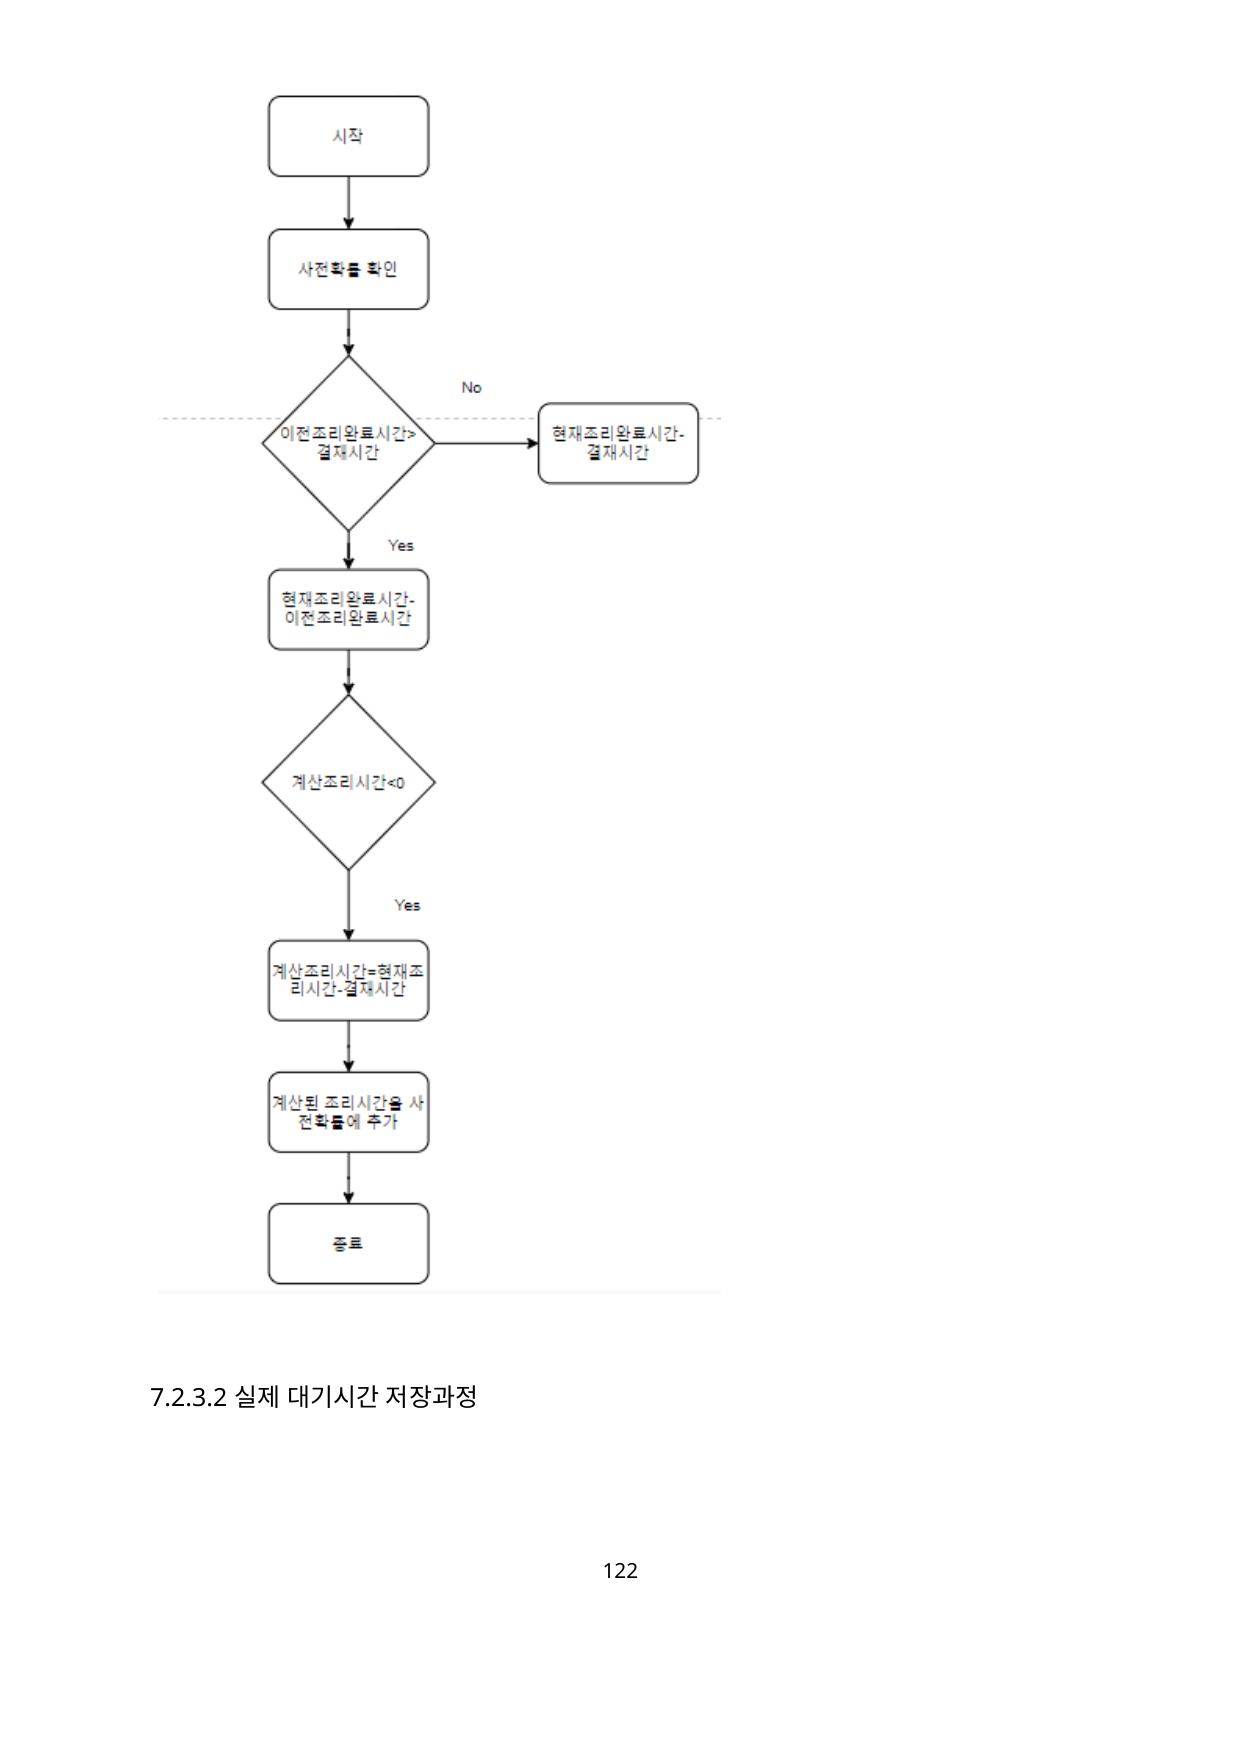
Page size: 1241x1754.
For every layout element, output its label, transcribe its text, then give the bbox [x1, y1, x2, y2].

picture [158, 75, 721, 1294]
text 7.2.3.2 실제 대기시간 저장과정 [75, 1378, 1165, 1414]
